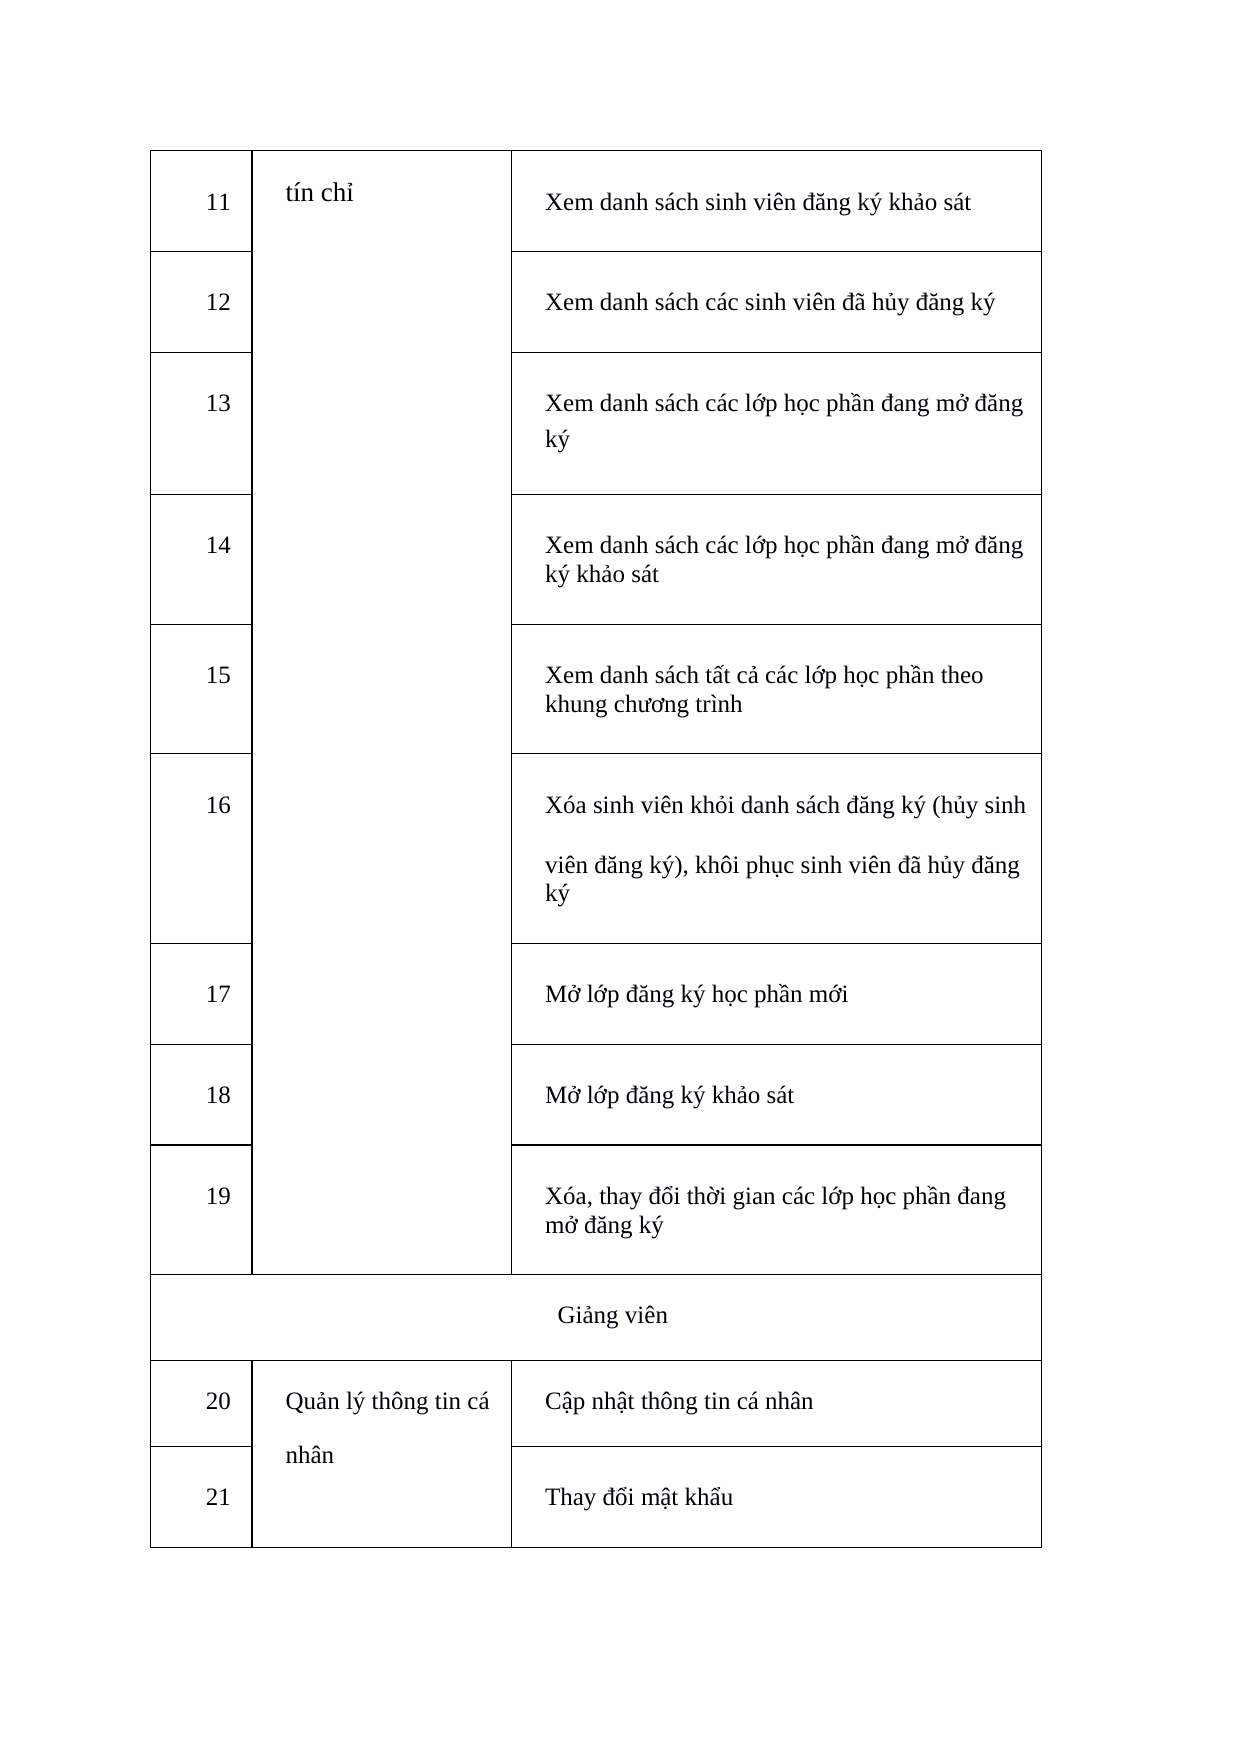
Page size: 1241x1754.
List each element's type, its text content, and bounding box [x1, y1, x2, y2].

table_cell Xem danh sách các sinh viên đã hủy đăng ký [512, 252, 1041, 352]
table_cell Quản lý thông tin cá nhân [253, 1361, 511, 1547]
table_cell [253, 151, 511, 1274]
table_cell 11 [151, 151, 251, 251]
table_cell 20 [151, 1361, 251, 1446]
table_cell 12 [151, 252, 251, 352]
table_cell Thay đổi mật khẩu [512, 1447, 1041, 1547]
table_cell Xem danh sách sinh viên đăng ký khảo sát [512, 151, 1041, 251]
table_cell Giảng viên [151, 1275, 1041, 1360]
table_cell 17 [151, 944, 251, 1043]
table_cell Xóa, thay đổi thời gian các lớp học phần đang mở đăng ký [512, 1146, 1041, 1274]
table_cell 18 [151, 1045, 251, 1144]
table_cell Mở lớp đăng ký học phần mới [512, 944, 1041, 1043]
table_cell Cập nhật thông tin cá nhân [512, 1361, 1041, 1446]
table_cell 19 [151, 1146, 251, 1274]
table_cell Xem danh sách các lớp học phần đang mở đăng ký [512, 353, 1041, 494]
table_cell 16 [151, 754, 251, 943]
table_cell Xóa sinh viên khỏi danh sách đăng ký (hủy sinh viên đăng ký), khôi phục sinh viên đã hủy đăng ký [512, 754, 1041, 943]
table_cell Xem danh sách các lớp học phần đang mở đăng ký khảo sát [512, 495, 1041, 623]
table_cell 13 [151, 353, 251, 494]
table_cell 21 [151, 1447, 251, 1547]
table_cell Mở lớp đăng ký khảo sát [512, 1045, 1041, 1144]
table_cell Xem danh sách tất cả các lớp học phần theo khung chương trình [512, 625, 1041, 753]
table_cell 14 [151, 495, 251, 623]
table_cell 15 [151, 625, 251, 753]
